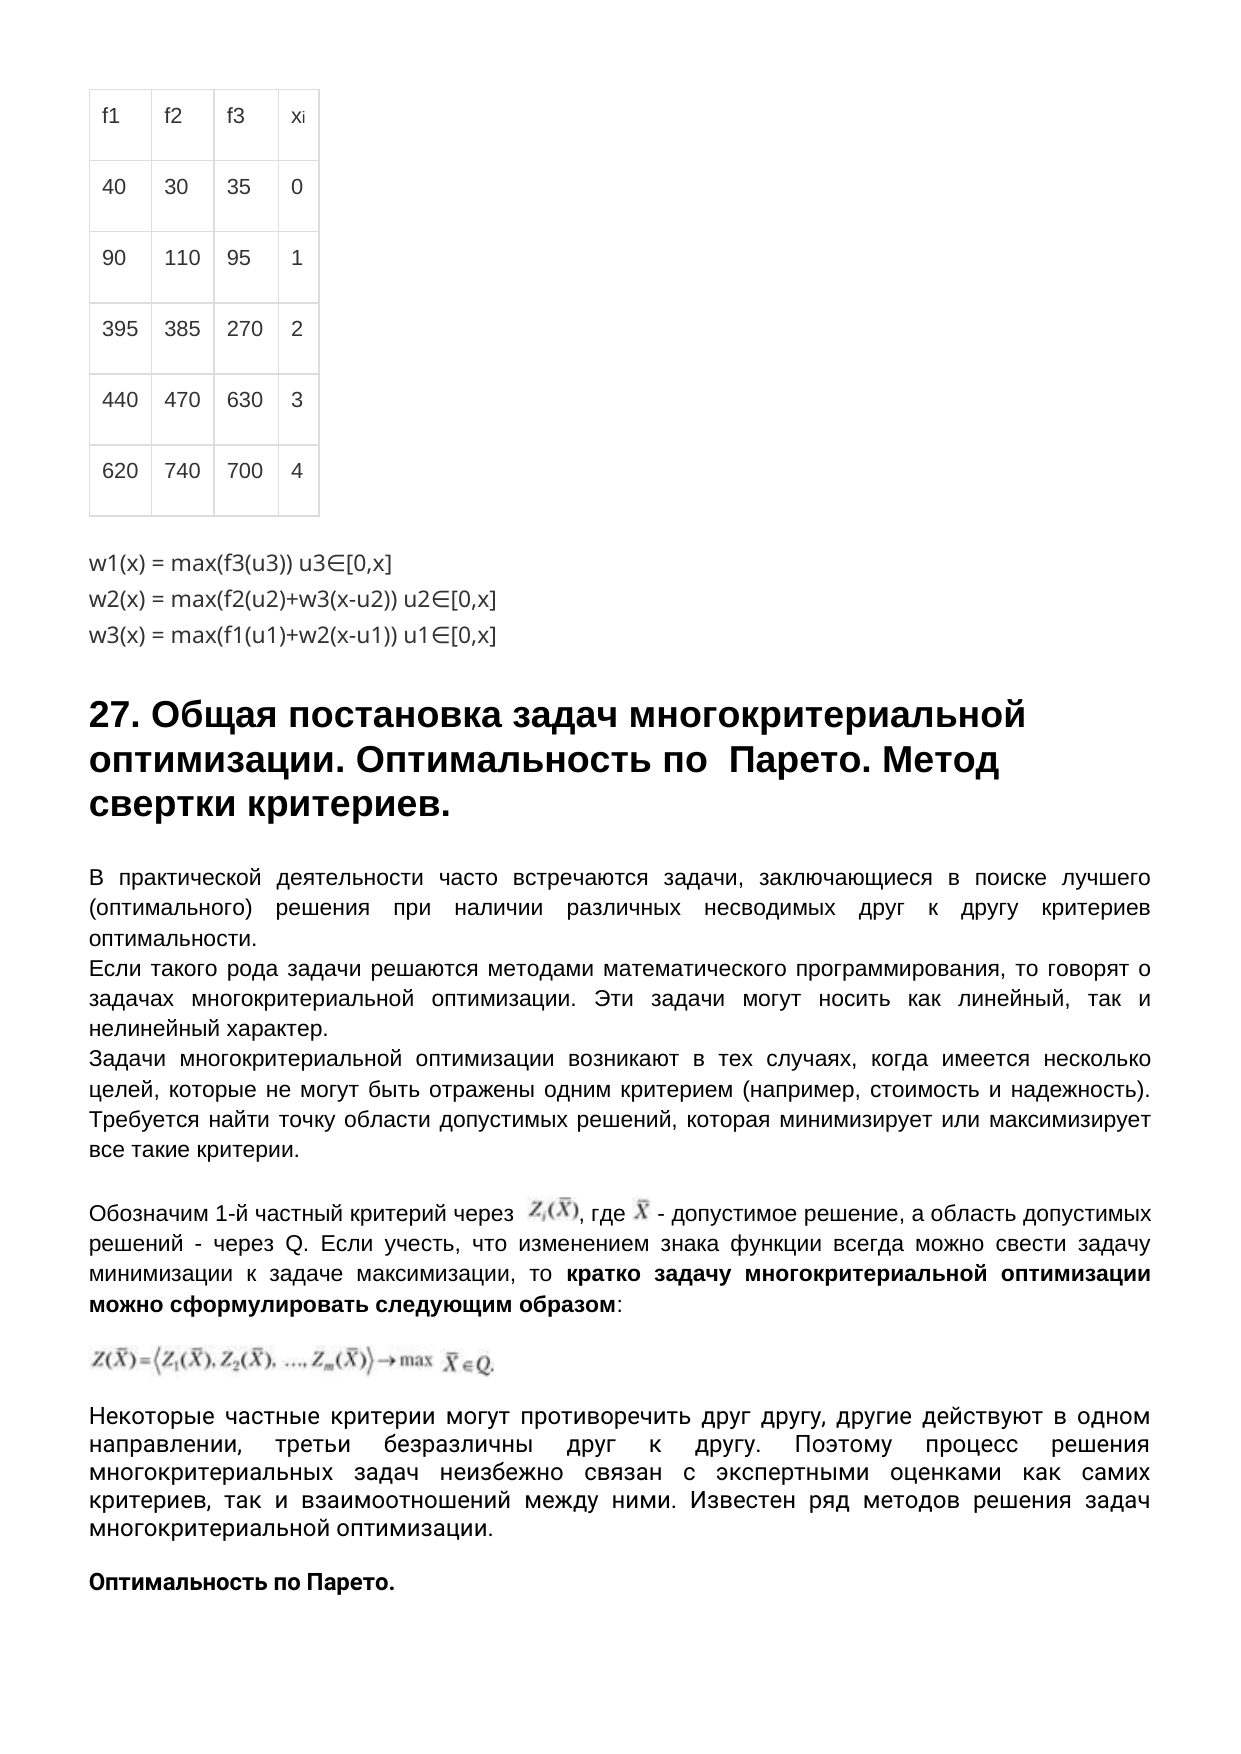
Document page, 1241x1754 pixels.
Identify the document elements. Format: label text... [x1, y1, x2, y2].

table_cell 630 [215, 375, 278, 444]
table_cell 30 [152, 161, 213, 231]
table_header f1 [90, 90, 151, 160]
table_cell 385 [152, 304, 213, 373]
table_cell 2 [279, 304, 318, 373]
table_header f2 [152, 90, 213, 160]
table_cell 440 [90, 375, 151, 444]
text Оптимальность по Парето. [88, 1568, 1152, 1596]
table_cell 620 [90, 446, 151, 515]
table_cell 95 [215, 232, 278, 302]
table_cell 0 [279, 161, 318, 231]
text Некоторые частные критерии могут противоречить друг другу, другие действуют в одном направлении, третьи безразличны друг к другу. Поэтому процесс решения многокритериальных задач неизбежно связан с экспертными оценками как самих критериев, так и взаимоотношений между ними. Известен ряд методов решения задач многокритериальной оптимизации. [88, 1402, 1152, 1543]
table_cell 90 [90, 232, 151, 302]
table_cell 270 [215, 304, 278, 373]
table_cell 35 [215, 161, 278, 231]
table_cell 4 [279, 446, 318, 515]
table_cell 740 [152, 446, 213, 515]
text Задачи многокритериальной оптимизации возникают в тех случаях, когда имеется несколько целей, которые не могут быть отражены одним критерием (например, стоимость и надежность). Требуется найти точку области допустимых решений, которая минимизирует или максимизирует все такие критерии. [88, 1045, 1152, 1162]
text В практической деятельности часто встречаются задачи, заключающиеся в поиске лучшего (оптимального) решения при наличии различных несводимых друг к другу критериев оптимальности. [88, 864, 1152, 951]
table_cell 470 [152, 375, 213, 444]
text Обозначим 1-й частный критерий через , где - допустимое решение, а область допустимых решений - через Q. Если учесть, что изменением знака функции всегда можно свести задачу минимизации к задаче максимизации, то кратко задачу многокритериальной оптимизации можно сформулировать следующим образом: [88, 1196, 1152, 1317]
text Если такого рода задачи решаются методами математического программирования, то говорят о задачах многокритериальной оптимизации. Эти задачи могут носить как линейный, так и нелинейный характер. [88, 955, 1152, 1042]
subtitle 27. Общая постановка задач многокритериальной оптимизации. Оптимальность по Парето. Метод свертки критериев. [88, 692, 1152, 824]
table_cell 3 [279, 375, 318, 444]
table_cell 395 [90, 304, 151, 373]
table_cell 40 [90, 161, 151, 231]
table_header xi [279, 90, 318, 160]
table_cell 1 [279, 232, 318, 302]
picture [439, 1348, 495, 1377]
table_header f3 [215, 90, 278, 160]
picture [632, 1196, 651, 1222]
table_cell 700 [215, 446, 278, 515]
picture [526, 1196, 579, 1222]
table_cell 110 [152, 232, 213, 302]
picture [88, 1345, 434, 1377]
